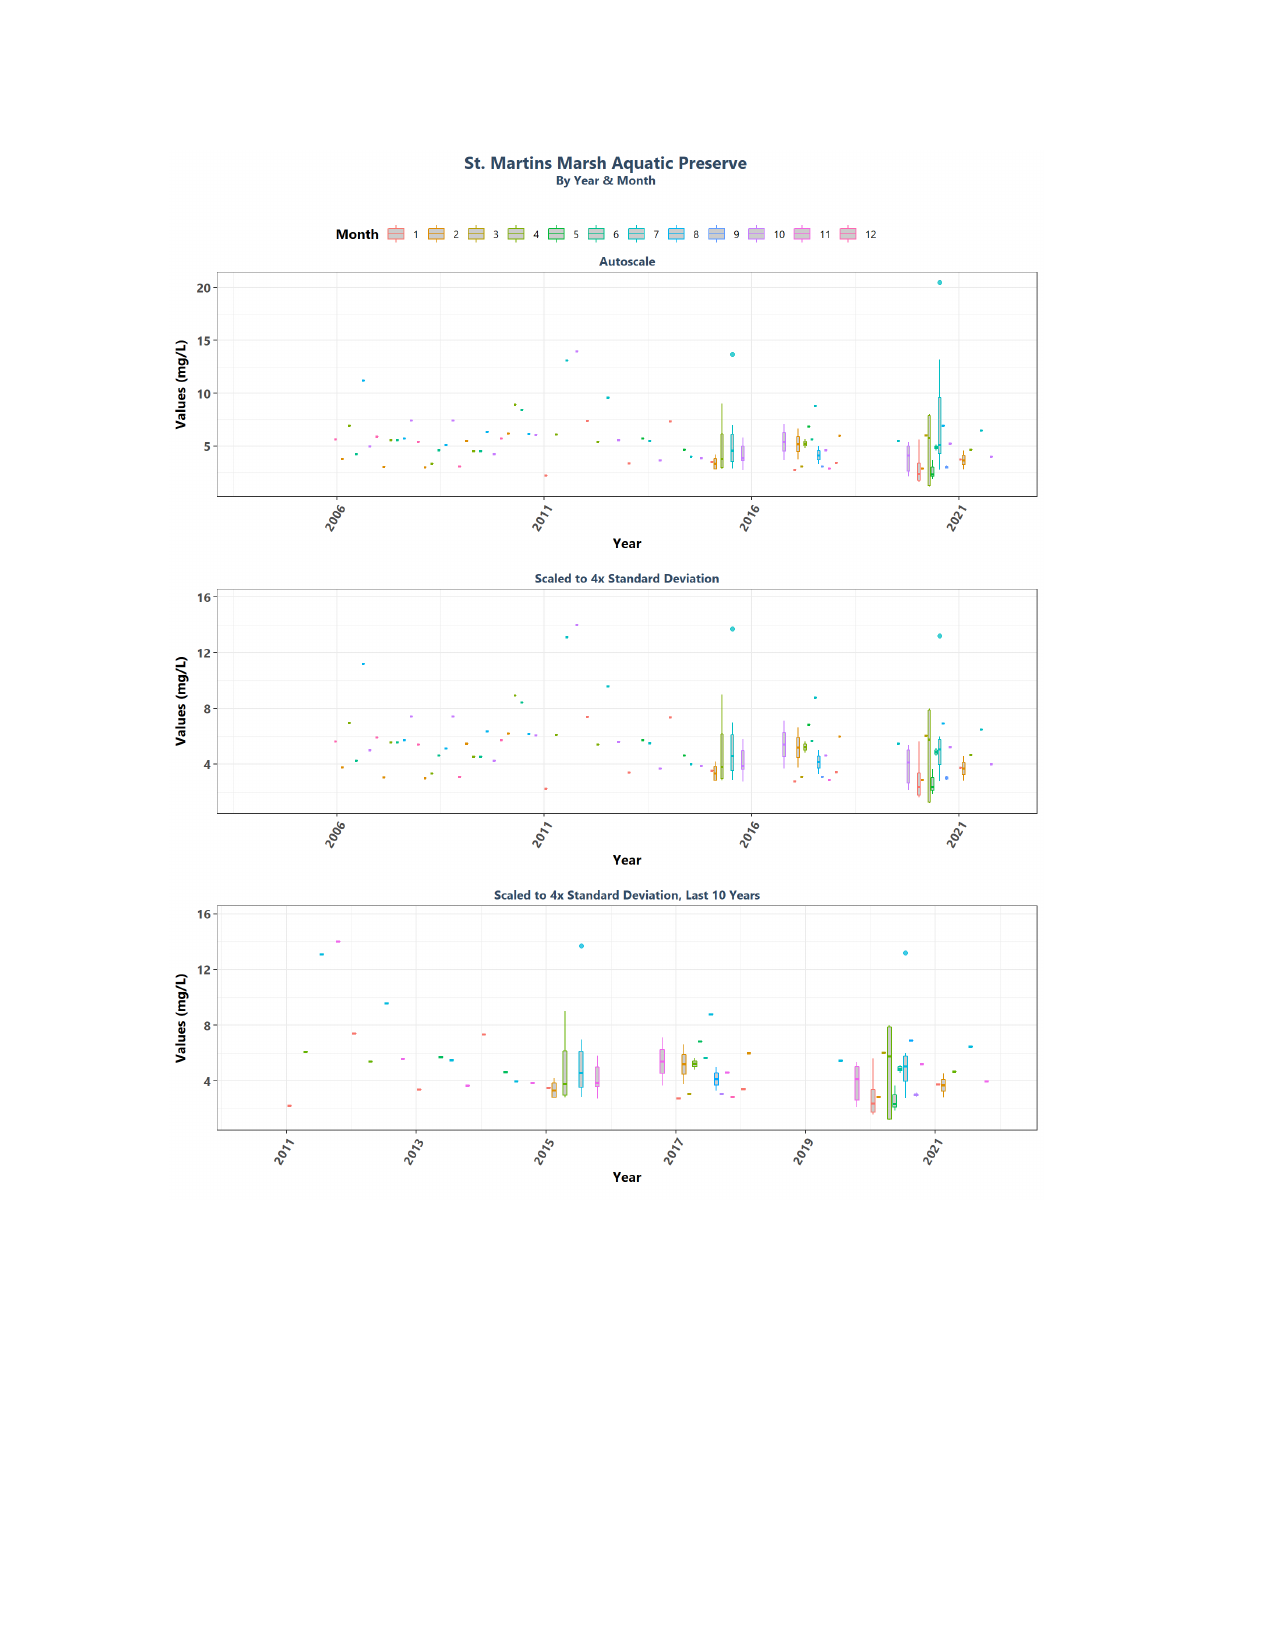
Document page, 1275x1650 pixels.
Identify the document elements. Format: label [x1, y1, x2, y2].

picture [168, 150, 1044, 1200]
